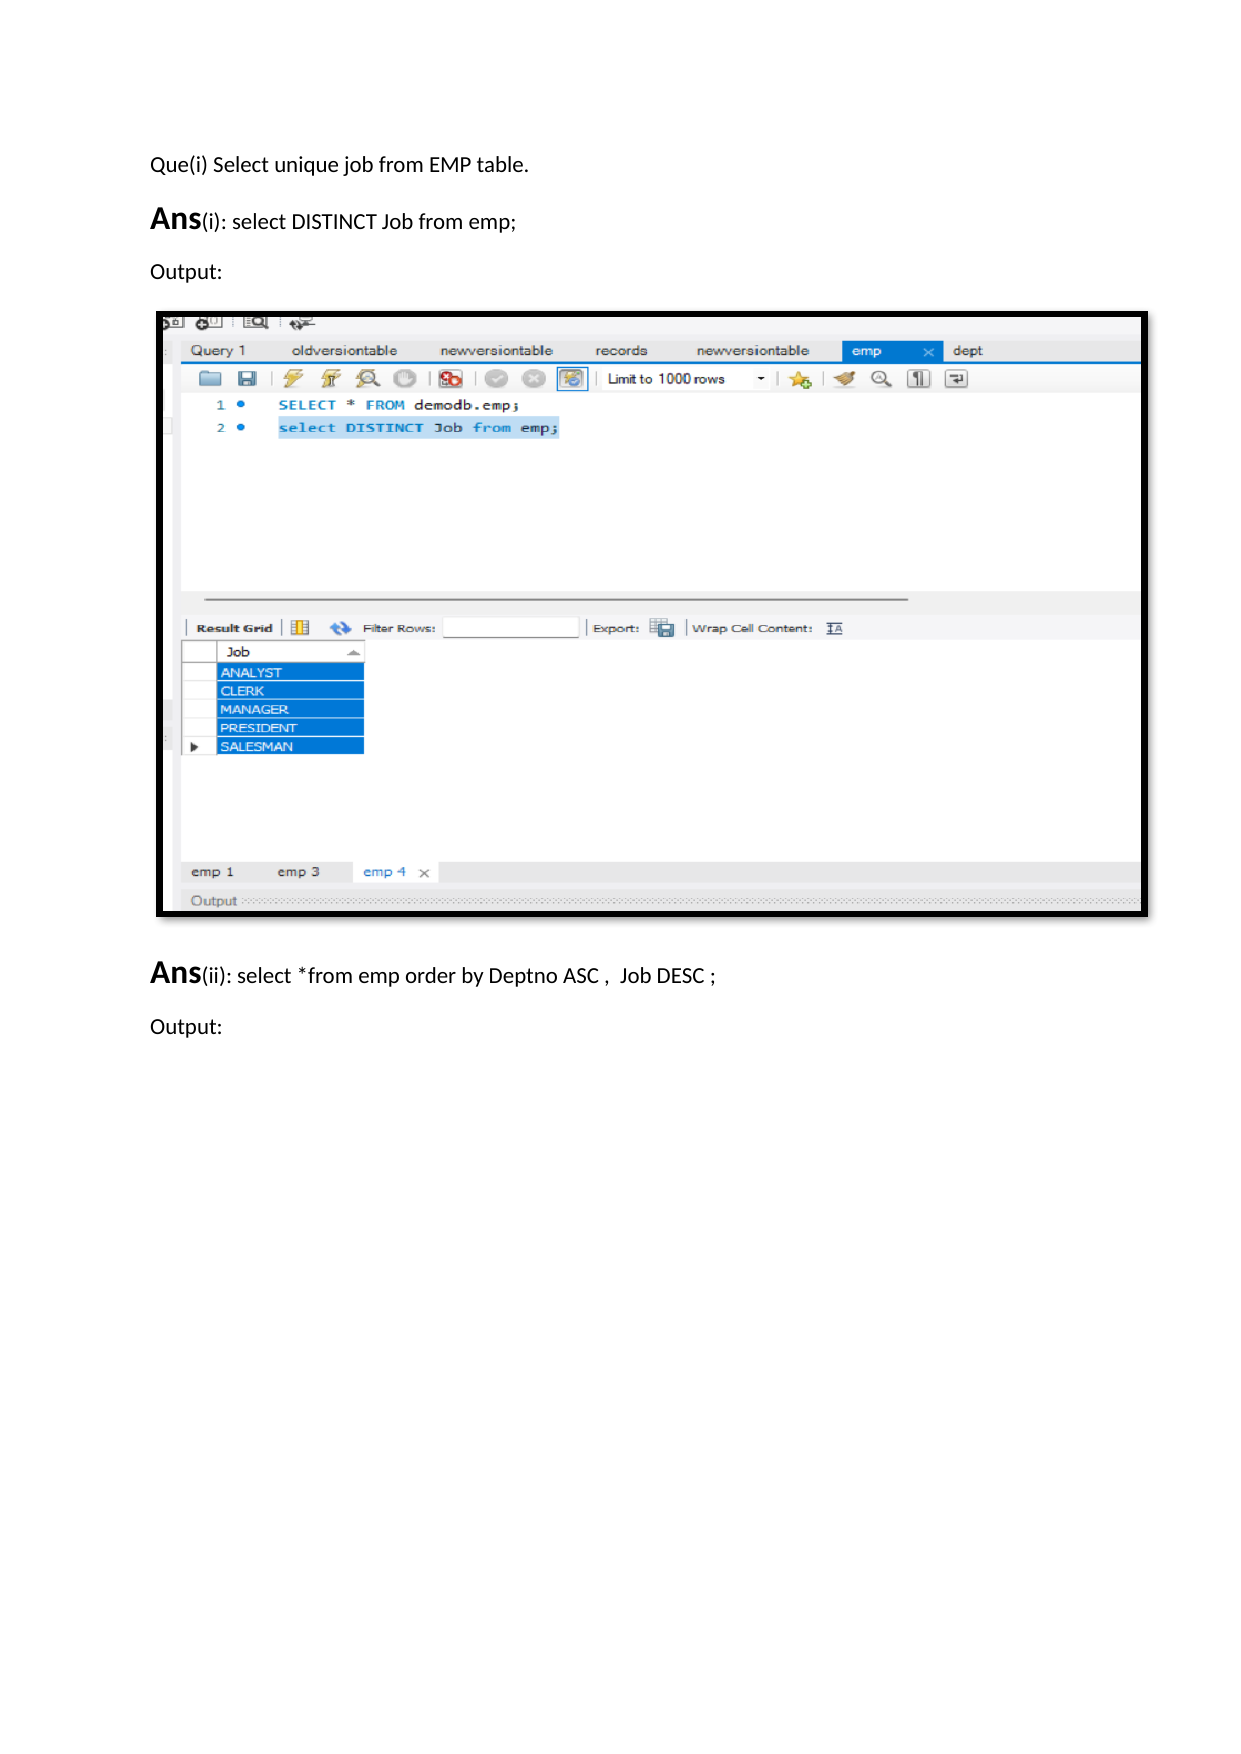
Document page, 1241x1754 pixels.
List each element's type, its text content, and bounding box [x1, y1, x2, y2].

picture [163, 317, 1141, 911]
text Output: [150, 1012, 1090, 1040]
text Ans(ii): select *from emp order by Deptno ASC , Job DESC ; [150, 951, 1090, 992]
text Output: [150, 257, 1090, 286]
text Que(i) Select unique job from EMP table. [150, 150, 1090, 178]
text Ans(i): select DISTINCT Job from emp; [150, 197, 1090, 238]
